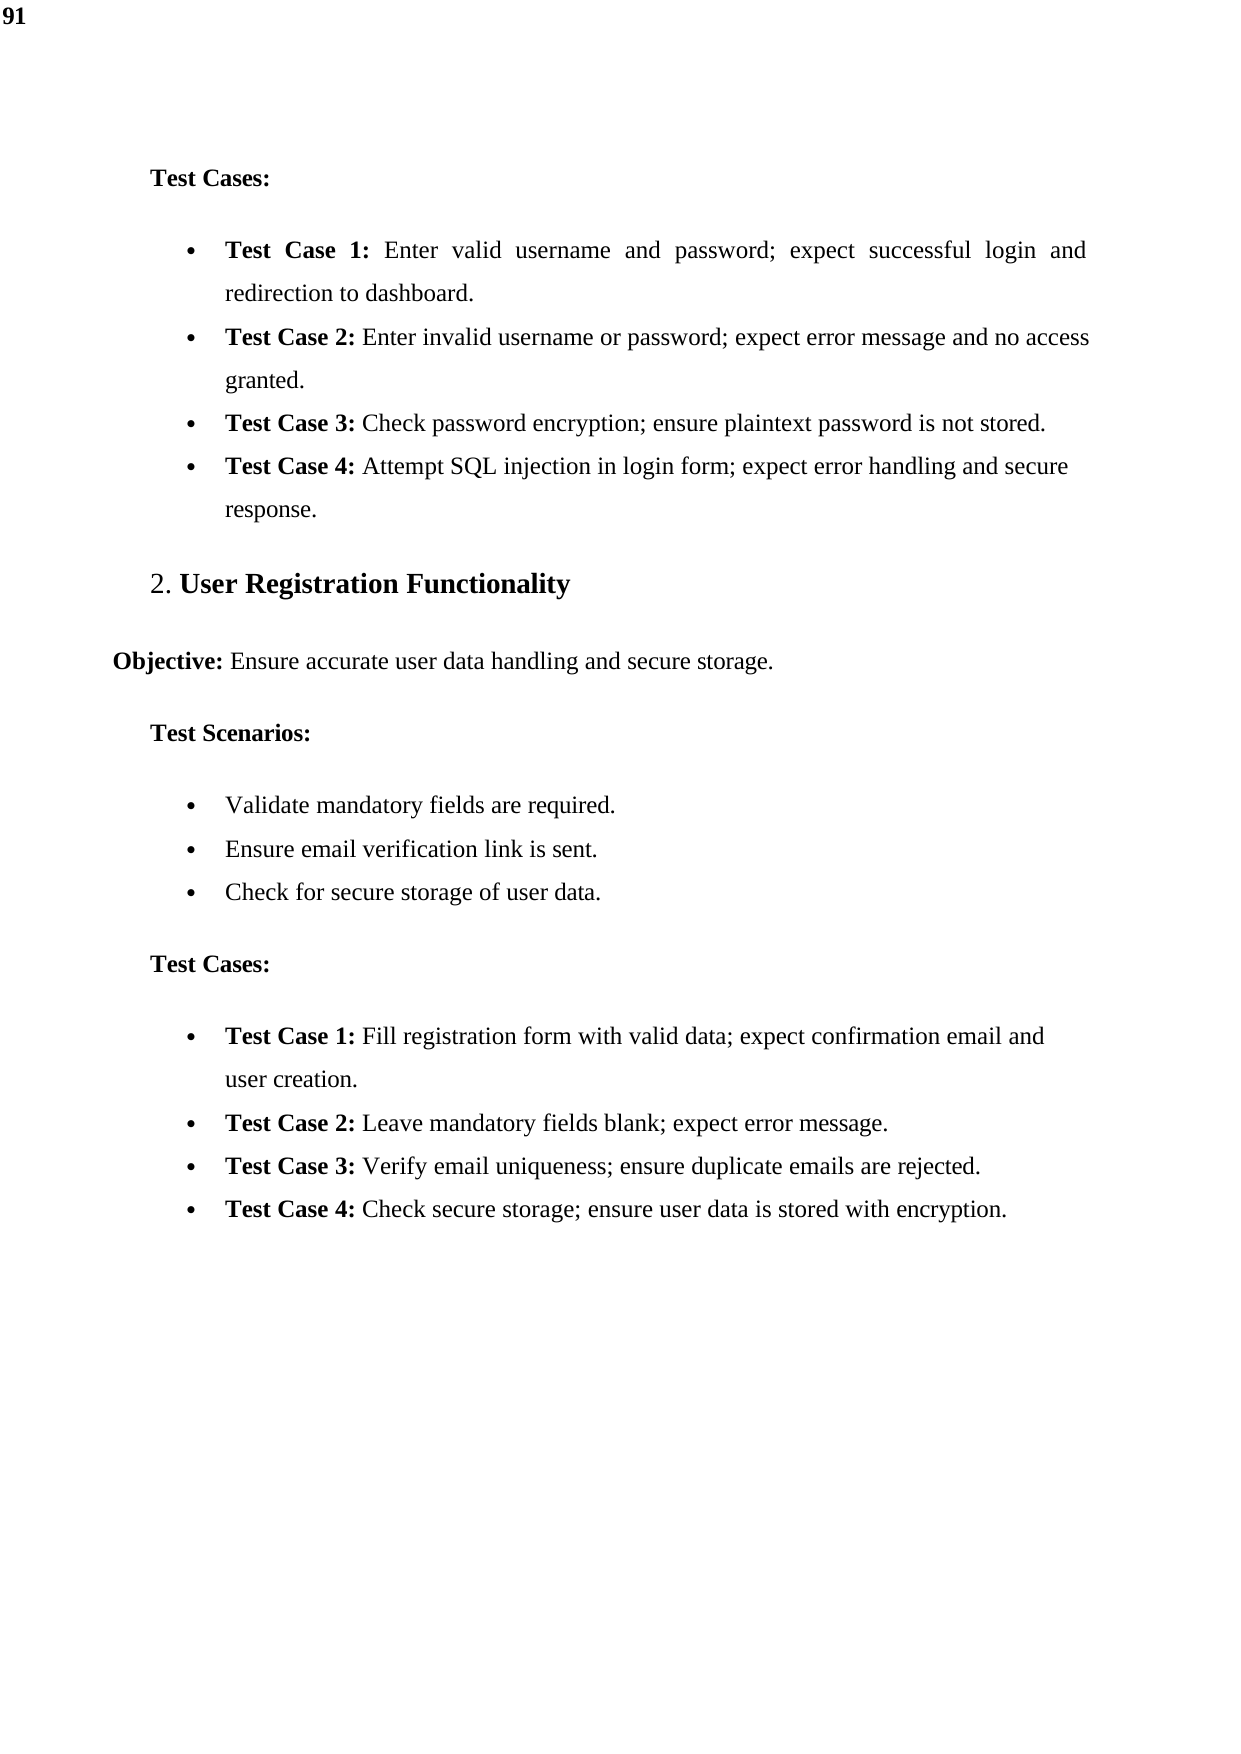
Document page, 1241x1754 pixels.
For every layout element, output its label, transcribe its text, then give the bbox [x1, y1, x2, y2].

subtitle Test Scenarios: [150, 718, 1181, 747]
subtitle Test Cases: [150, 163, 1181, 192]
list Test Case 3: Check password encryption; ensure plaintext password is not stored. [187, 408, 1181, 437]
list Test Case 1: Enter valid username and password; expect successful login and redirection to dashboard. [187, 235, 1090, 307]
list Check for secure storage of user data. [187, 877, 1181, 905]
list Test Case 2: Leave mandatory fields blank; expect error message. [187, 1108, 1181, 1136]
list Test Case 4: Check secure storage; ensure user data is stored with encryption. [187, 1194, 1181, 1223]
list Test Case 3: Verify email uniqueness; ensure duplicate emails are rejected. [187, 1151, 1181, 1179]
list Test Case 1: Fill registration form with valid data; expect confirmation email and user creation. [187, 1021, 1090, 1093]
list Ensure email verification link is sent. [187, 834, 1181, 862]
list Test Case 4: Attempt SQL injection in login form; expect error handling and secure response. [187, 451, 1090, 523]
list Validate mandatory fields are required. [187, 790, 1181, 819]
subtitle Test Cases: [150, 949, 1181, 978]
list Test Case 2: Enter invalid username or password; expect error message and no access granted. [187, 322, 1090, 393]
text Objective: Ensure accurate user data handling and secure storage. [112, 646, 1181, 674]
subtitle User Registration Functionality [150, 567, 1181, 600]
